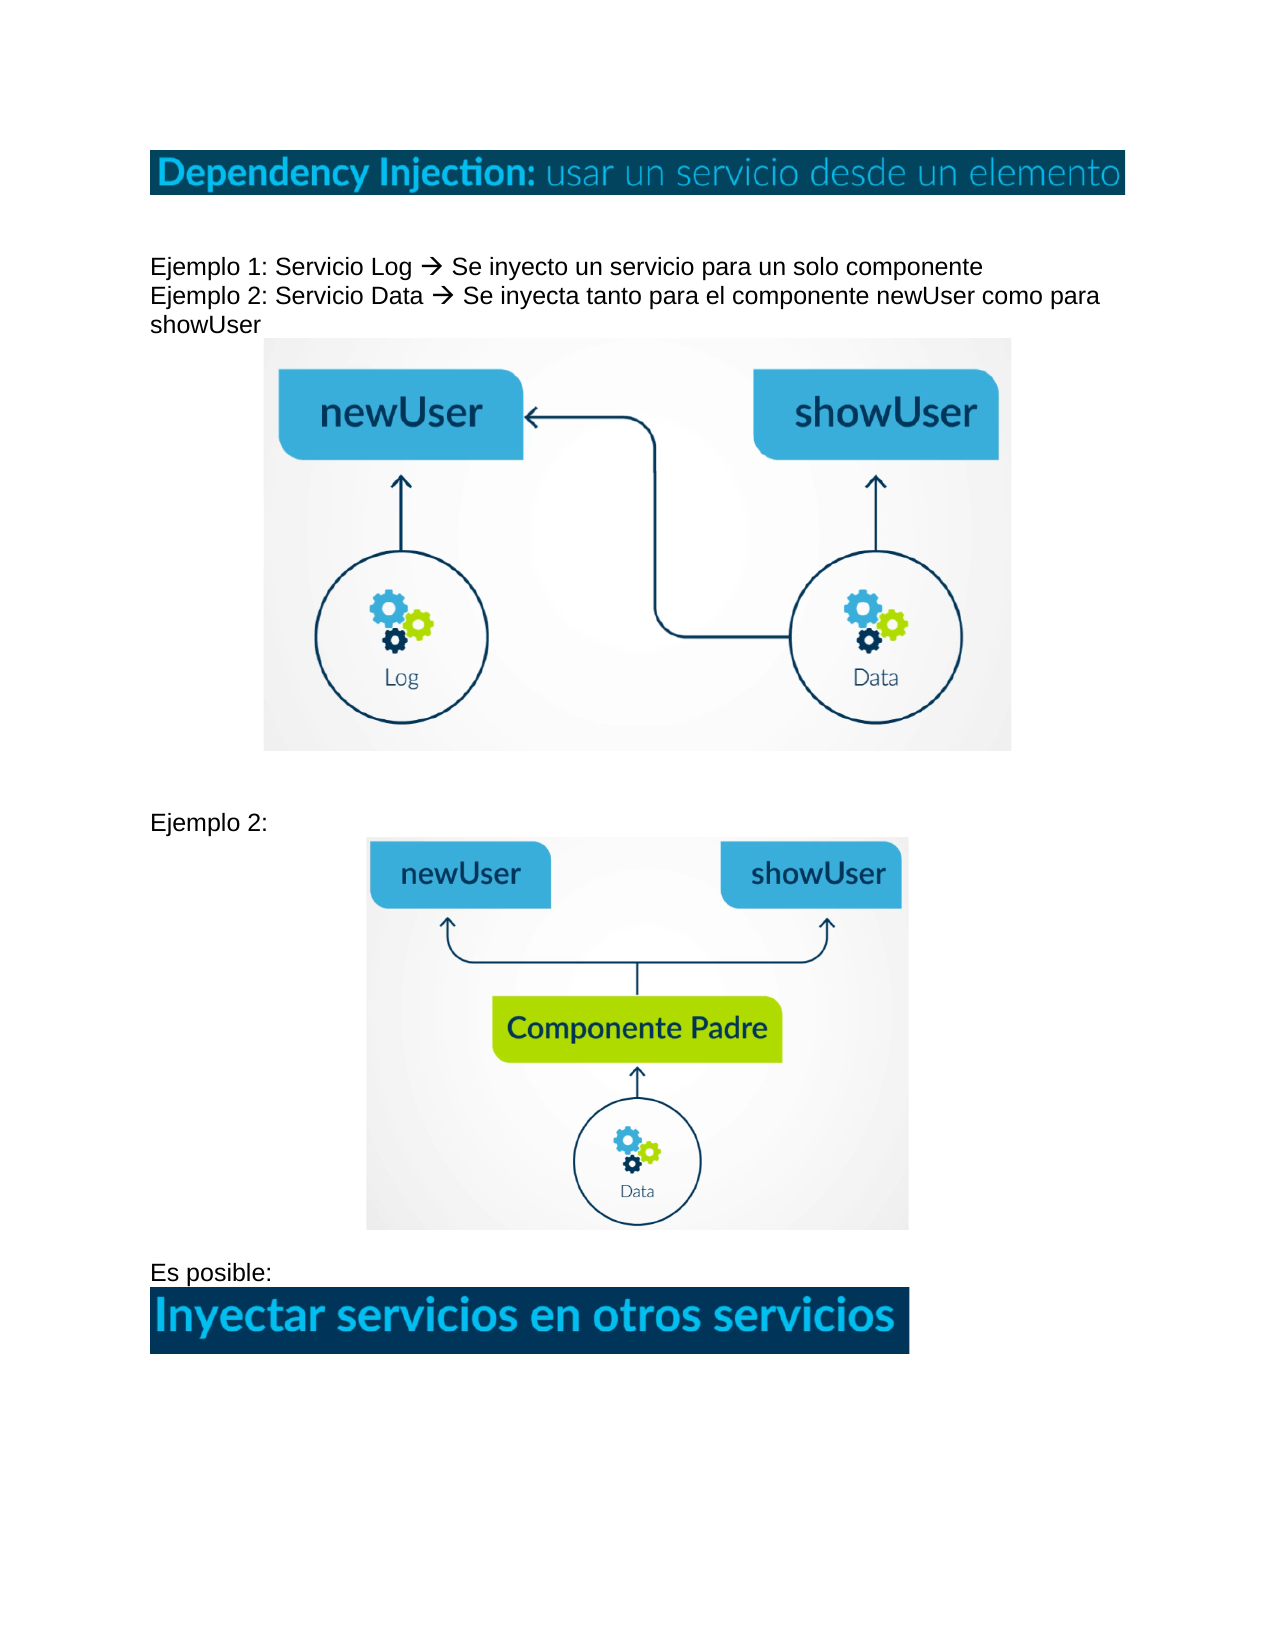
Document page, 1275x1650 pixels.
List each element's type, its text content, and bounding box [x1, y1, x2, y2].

picture [150, 1287, 910, 1354]
text Ejemplo 2: [150, 808, 1125, 837]
text Ejemplo 2: Servicio Data Se inyecta tanto para el componente newUser como para showUser [150, 281, 1125, 338]
picture [366, 837, 909, 1230]
picture [263, 338, 1012, 751]
text Es posible: [150, 1258, 1125, 1287]
text Ejemplo 1: Servicio Log Se inyecto un servicio para un solo componente [150, 252, 1125, 281]
